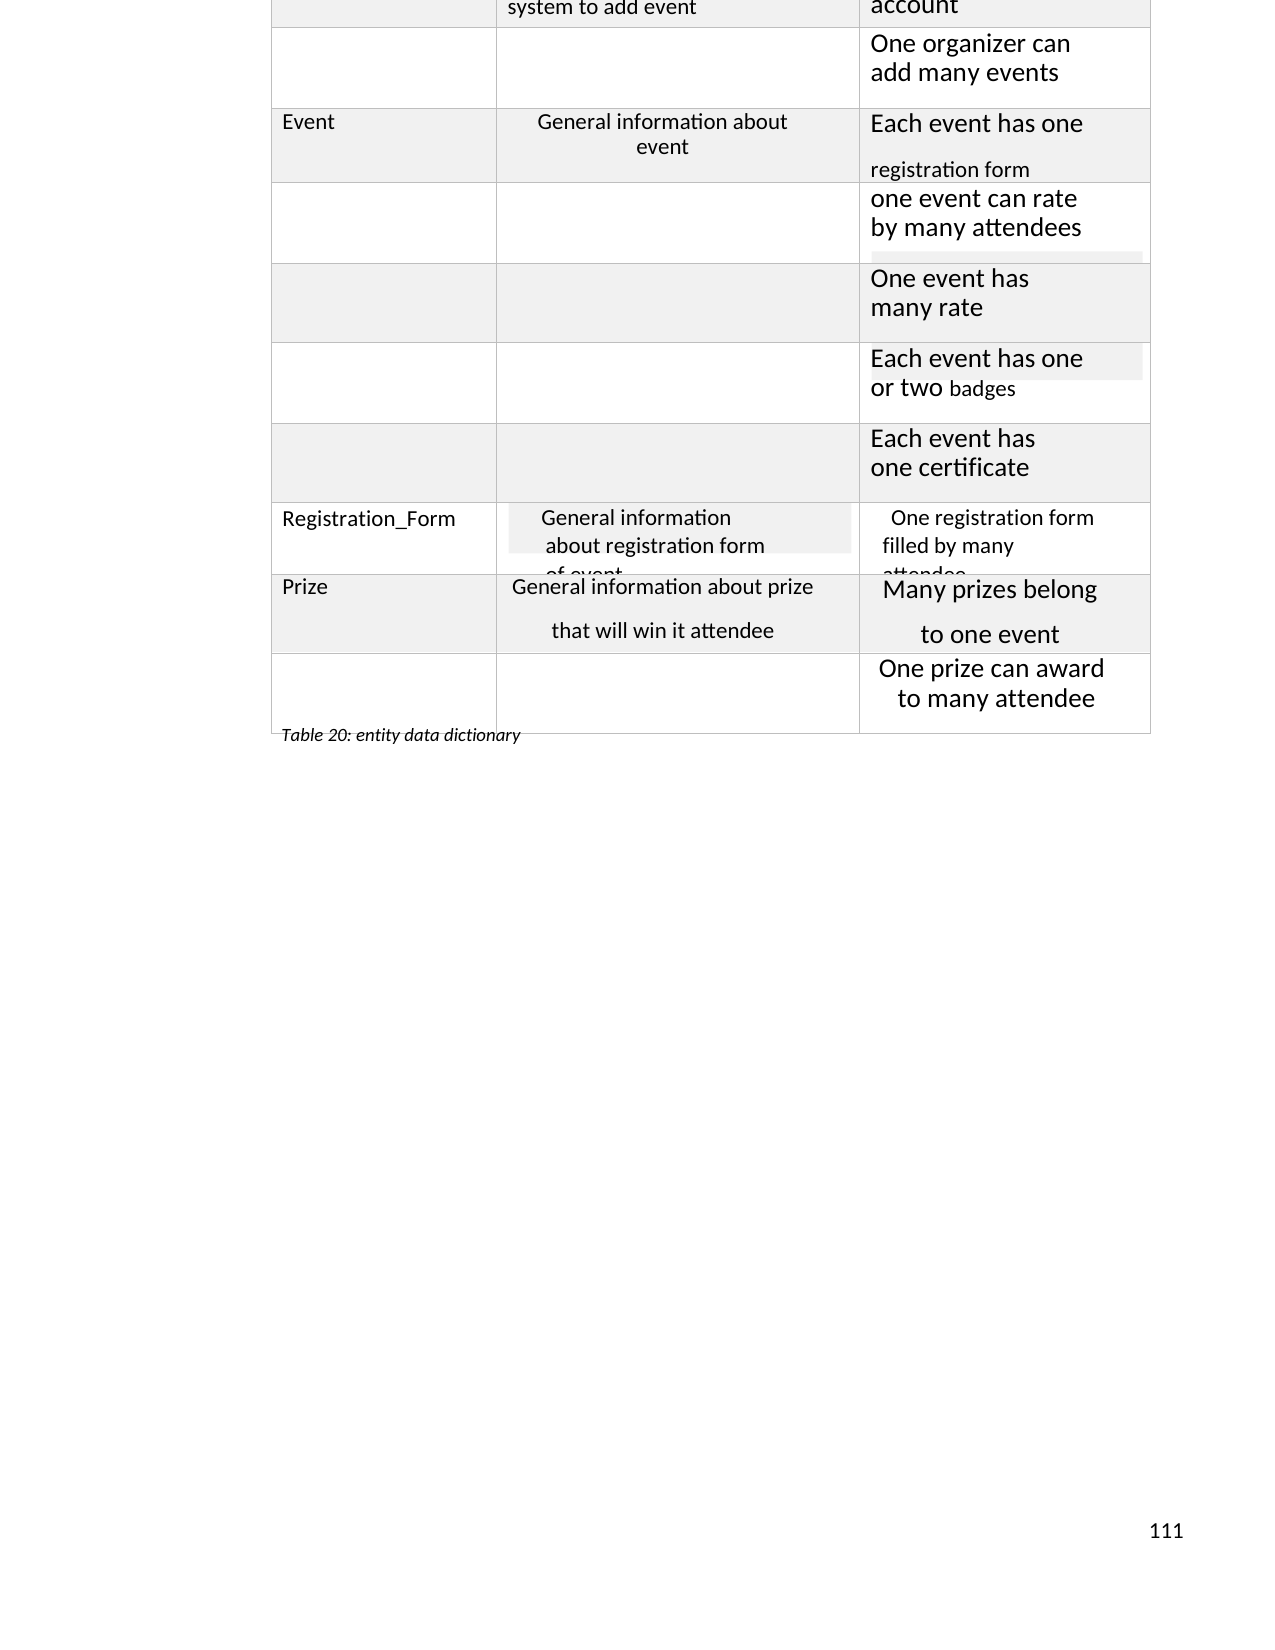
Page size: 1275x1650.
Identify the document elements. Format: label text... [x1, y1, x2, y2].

text Table 20: entity data dictionary [281, 723, 1198, 746]
